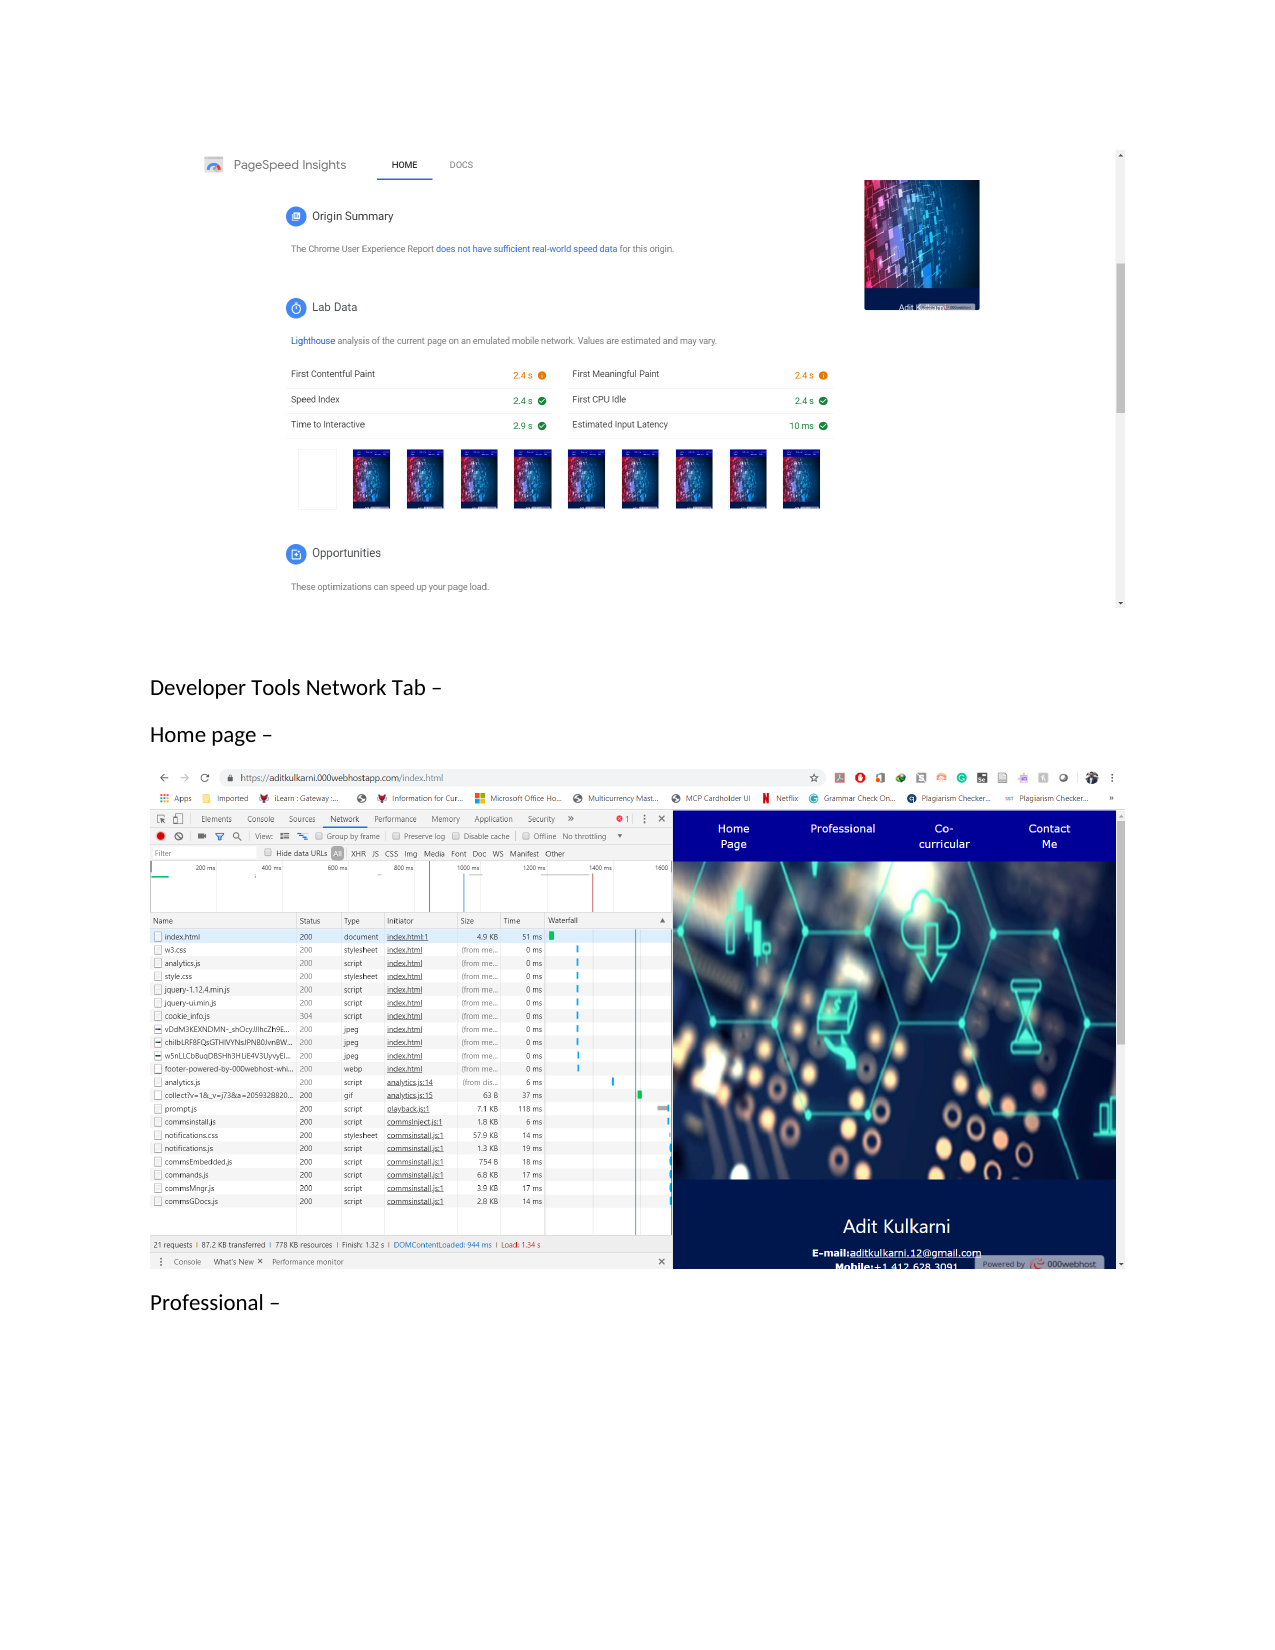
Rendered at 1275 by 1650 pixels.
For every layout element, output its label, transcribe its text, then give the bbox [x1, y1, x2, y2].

text Home page – [150, 720, 1125, 748]
picture [150, 150, 1125, 608]
text Professional – [150, 1288, 1125, 1316]
text Developer Tools Network Tab – [150, 673, 1125, 701]
picture [150, 767, 1125, 1269]
